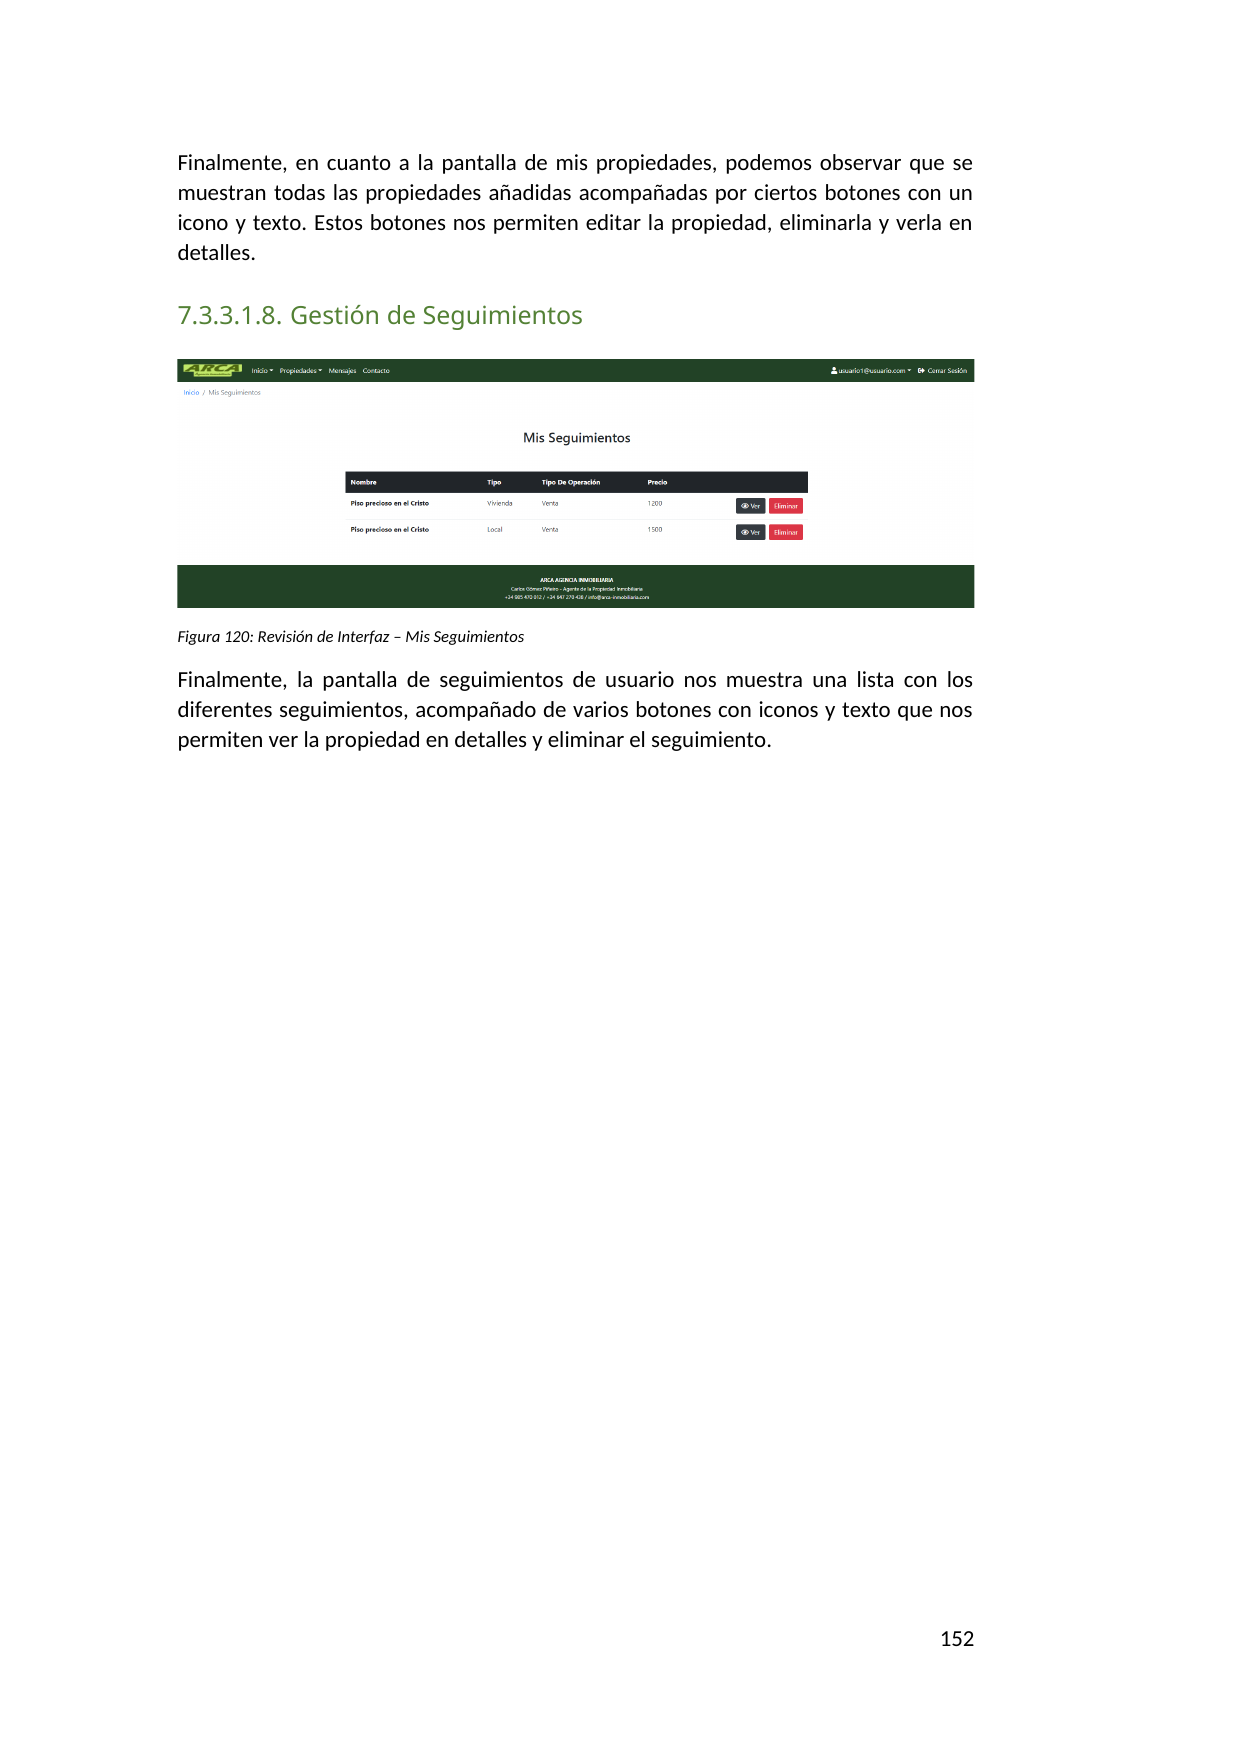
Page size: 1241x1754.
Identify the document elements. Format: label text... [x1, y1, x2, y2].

text Figura 120: Revisión de Interfaz – Mis Seguimientos [177, 626, 974, 647]
picture [177, 359, 975, 608]
text Finalmente, en cuanto a la pantalla de mis propiedades, podemos observar que se muestran todas las propiedades añadidas acompañadas por ciertos botones con un icono y texto. Estos botones nos permiten editar la propiedad, eliminarla y verla en detalles. [177, 148, 974, 266]
text Finalmente, la pantalla de seguimientos de usuario nos muestra una lista con los diferentes seguimientos, acompañado de varios botones con iconos y texto que nos permiten ver la propiedad en detalles y eliminar el seguimiento. [177, 665, 974, 753]
subtitle Gestión de Seguimientos [177, 298, 974, 332]
